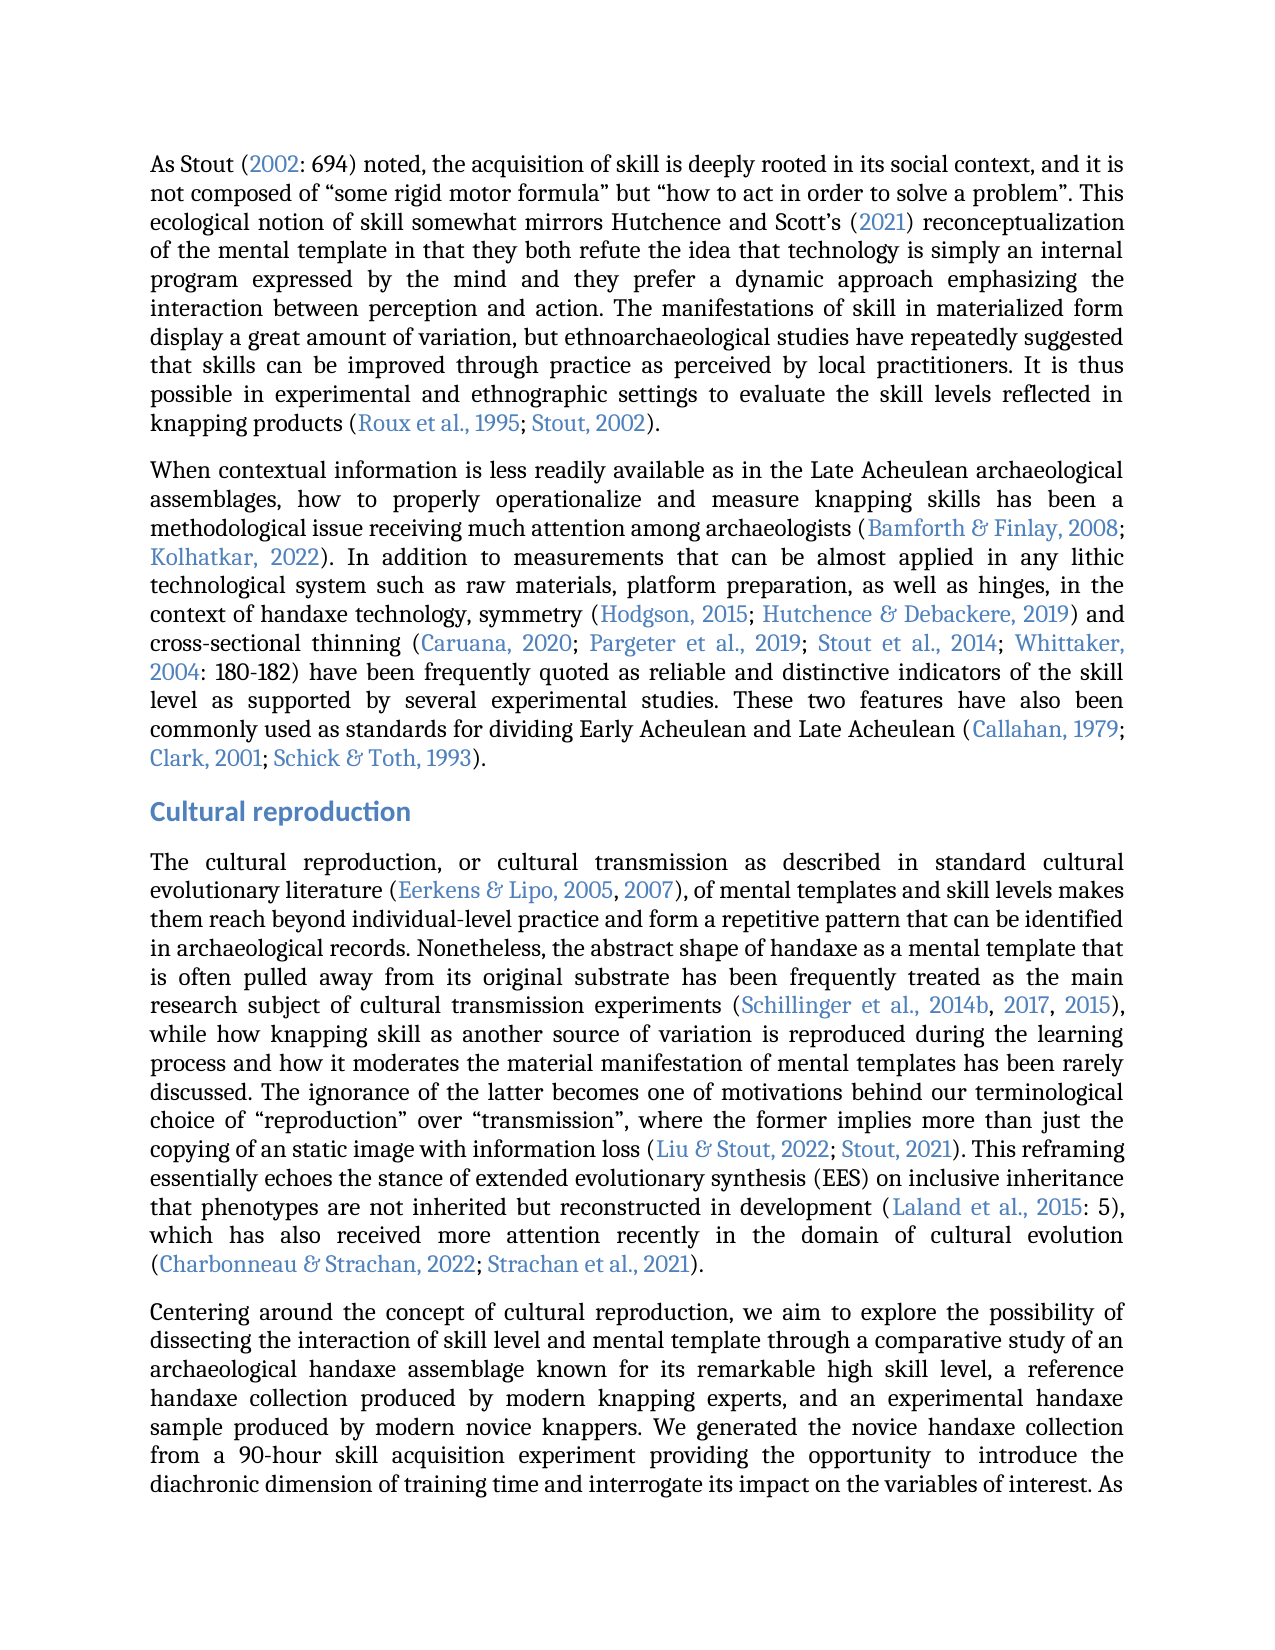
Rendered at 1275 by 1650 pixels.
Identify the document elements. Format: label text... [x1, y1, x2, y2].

text When contextual information is less readily available as in the Late Acheulean archaeological assemblages, how to properly operationalize and measure knapping skills has been a methodological issue receiving much attention among archaeologists (Bamforth & Finlay, 2008; Kolhatkar, 2022). In addition to measurements that can be almost applied in any lithic technological system such as raw materials, platform preparation, as well as hinges, in the context of handaxe technology, symmetry (Hodgson, 2015; Hutchence & Debackere, 2019) and cross-sectional thinning (Caruana, 2020; Pargeter et al., 2019; Stout et al., 2014; Whittaker, 2004: 180-182) have been frequently quoted as reliable and distinctive indicators of the skill level as supported by several experimental studies. These two features have also been commonly used as standards for dividing Early Acheulean and Late Acheulean (Callahan, 1979; Clark, 2001; Schick & Toth, 1993). [150, 456, 1125, 772]
subtitle Cultural reproduction [150, 793, 1125, 829]
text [150, 1298, 1125, 1499]
text The cultural reproduction, or cultural transmission as described in standard cultural evolutionary literature (Eerkens & Lipo, 2005, 2007), of mental templates and skill levels makes them reach beyond individual-level practice and form a repetitive pattern that can be identified in archaeological records. Nonetheless, the abstract shape of handaxe as a mental template that is often pulled away from its original substrate has been frequently treated as the main research subject of cultural transmission experiments (Schillinger et al., 2014b, 2017, 2015), while how knapping skill as another source of variation is reproduced during the learning process and how it moderates the material manifestation of mental templates has been rarely discussed. The ignorance of the latter becomes one of motivations behind our terminological choice of “reproduction” over “transmission”, where the former implies more than just the copying of an static image with information loss (Liu & Stout, 2022; Stout, 2021). This reframing essentially echoes the stance of extended evolutionary synthesis (EES) on inclusive inheritance that phenotypes are not inherited but reconstructed in development (Laland et al., 2015: 5), which has also received more attention recently in the domain of cultural evolution (Charbonneau & Strachan, 2022; Strachan et al., 2021). [150, 848, 1125, 1279]
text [150, 150, 1125, 437]
